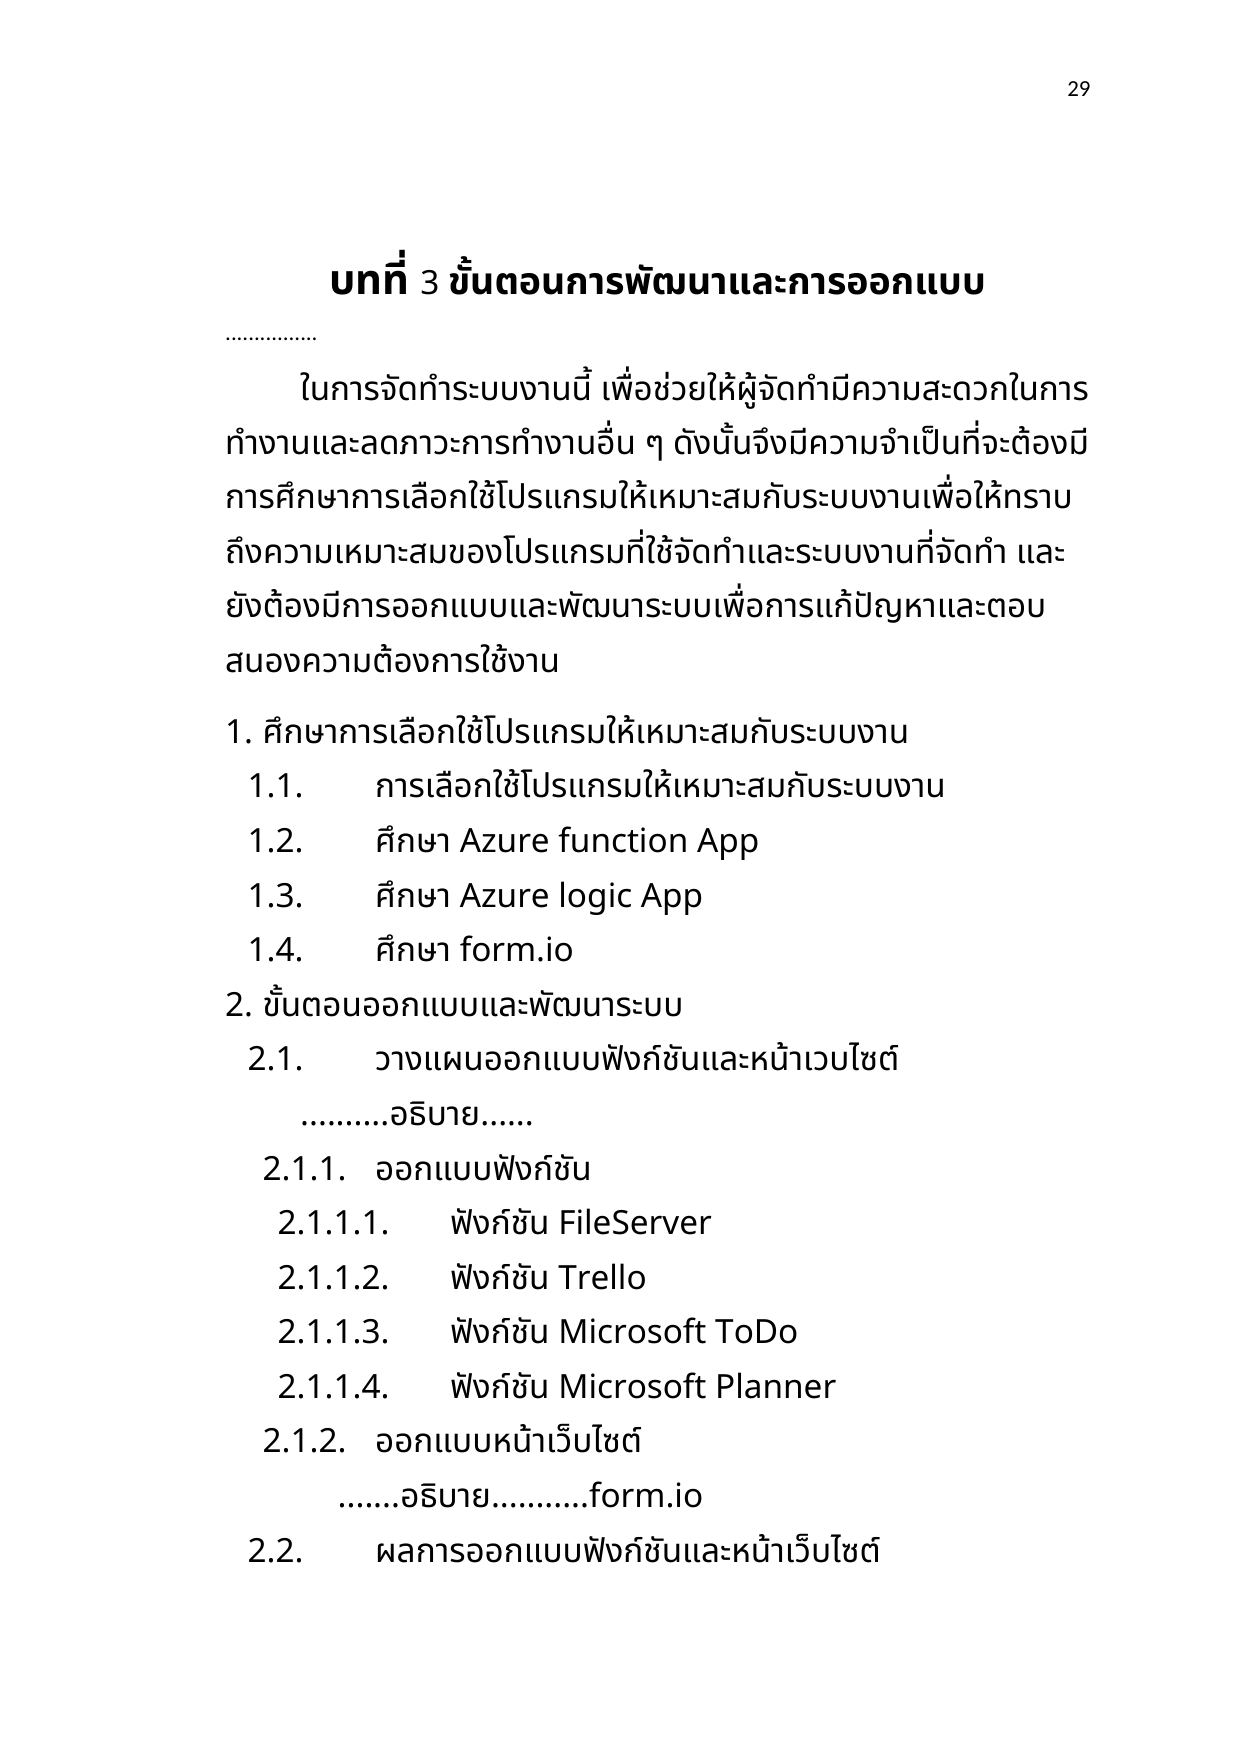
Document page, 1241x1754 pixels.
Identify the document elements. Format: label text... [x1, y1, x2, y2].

subtitle บทที่ 3 ขั้นตอนการพัฒนาและการออกแบบ [225, 250, 1090, 313]
list ขั้นตอนออกแบบและพัฒนาระบบ [225, 981, 1090, 1031]
text ................ [225, 318, 1090, 346]
list การเลือกใช้โปรแกรมให้เหมาะสมกับระบบงาน [247, 762, 1090, 813]
list ฟังก์ชัน Microsoft ToDo [277, 1308, 1090, 1359]
list ศึกษาการเลือกใช้โปรแกรมให้เหมาะสมกับระบบงาน [225, 708, 1090, 758]
text ในการจัดทำระบบงานนี้ เพื่อช่วยให้ผู้จัดทำมีความสะดวกในการทำงานและลดภาวะการทำงานอื่น ๆ ดังนั้นจึงมีความจำเป็นที่จะต้องมี การศึกษาการเลือกใช้โปรแกรมให้เหมาะสมกับระบบงานเพื่อให้ทราบถึงความเหมาะสมของโปรแกรมที่ใช้จัดทำและระบบงานที่จัดทำ และยังต้องมีการออกแบบและพัฒนาระบบเพื่อการแก้ปัญหาและตอบสนองความต้องการใช้งาน [225, 365, 1090, 687]
list ศึกษา Azure function App [247, 817, 1090, 867]
list ออกแบบฟังก์ชัน [262, 1144, 1090, 1195]
list ฟังก์ชัน Microsoft Planner [277, 1363, 1090, 1413]
list วางแผนออกแบบฟังก์ชันและหน้าเวบไซต์ [247, 1035, 1090, 1086]
list ศึกษา form.io [247, 926, 1090, 977]
list .......อธิบาย...........form.io [337, 1472, 1090, 1522]
list ผลการออกแบบฟังก์ชันและหน้าเว็บไซต์ [247, 1526, 1090, 1577]
list ออกแบบหน้าเว็บไซต์ [262, 1417, 1090, 1468]
list ฟังก์ชัน FileServer [277, 1199, 1090, 1249]
list ศึกษา Azure logic App [247, 871, 1090, 922]
list ฟังก์ชัน Trello [277, 1253, 1090, 1304]
list ..........อธิบาย...... [300, 1090, 1090, 1140]
